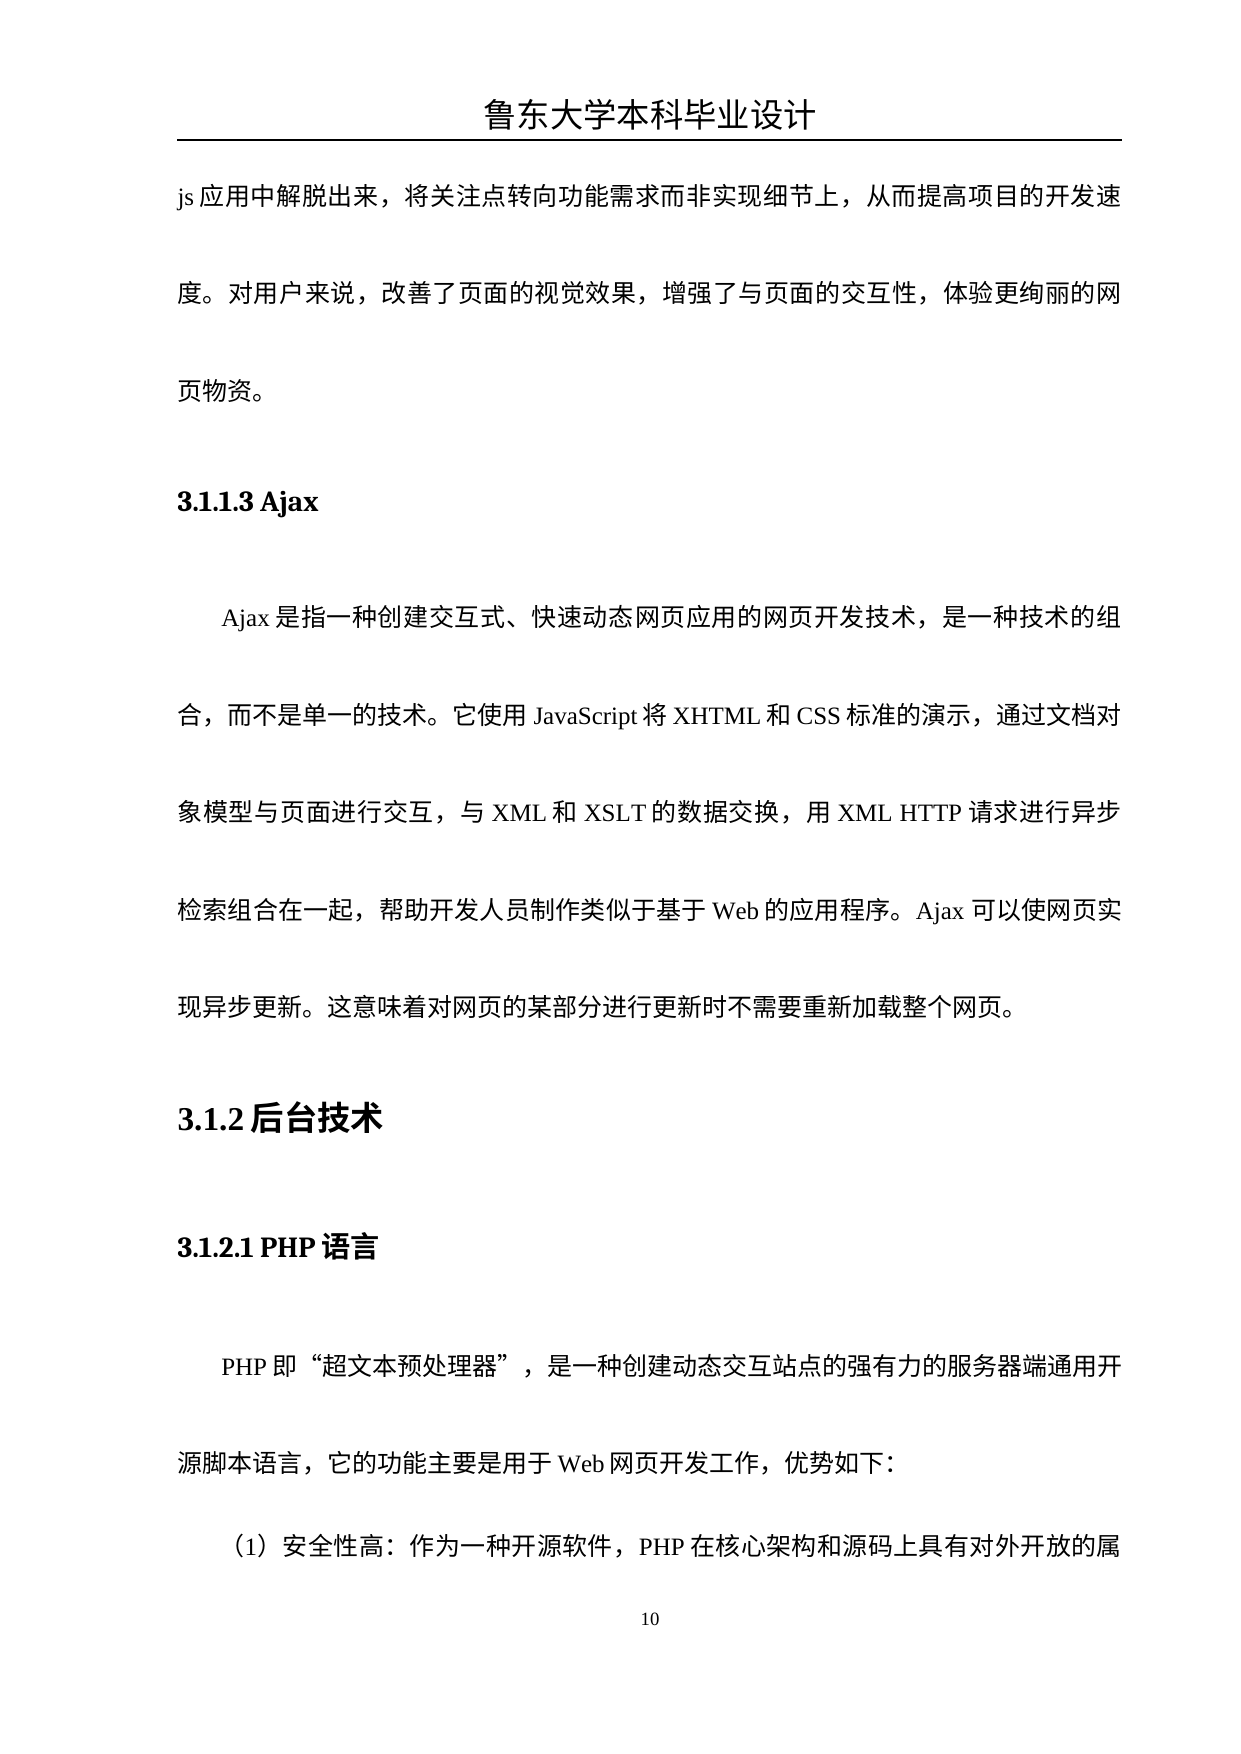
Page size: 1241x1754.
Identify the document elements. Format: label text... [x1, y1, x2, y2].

subtitle 3.1.2后台技术 [177, 1083, 1122, 1148]
text Ajax是指一种创建交互式、快速动态网页应用的网页开发技术，是一种技术的组合，而不是单一的技术。它使用JavaScript将XHTML和CSS标准的演示，通过文档对象模型与页面进行交互，与XML和XSLT的数据交换，用XML HTTP请求进行异步检索组合在一起，帮助开发人员制作类似于基于Web的应用程序。Ajax 可以使网页实现异步更新。这意味着对网页的某部分进行更新时不需要重新加载整个网页。 [177, 583, 1122, 1038]
subtitle 3.1.2.1 PHP语言 [177, 1213, 1122, 1278]
text PHP即“超文本预处理器”，是一种创建动态交互站点的强有力的服务器端通用开源脚本语言，它的功能主要是用于Web网页开发工作，优势如下： [177, 1332, 1122, 1494]
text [177, 162, 1122, 422]
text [177, 1512, 1122, 1577]
subtitle 3.1.1.3 Ajax [177, 469, 1122, 534]
